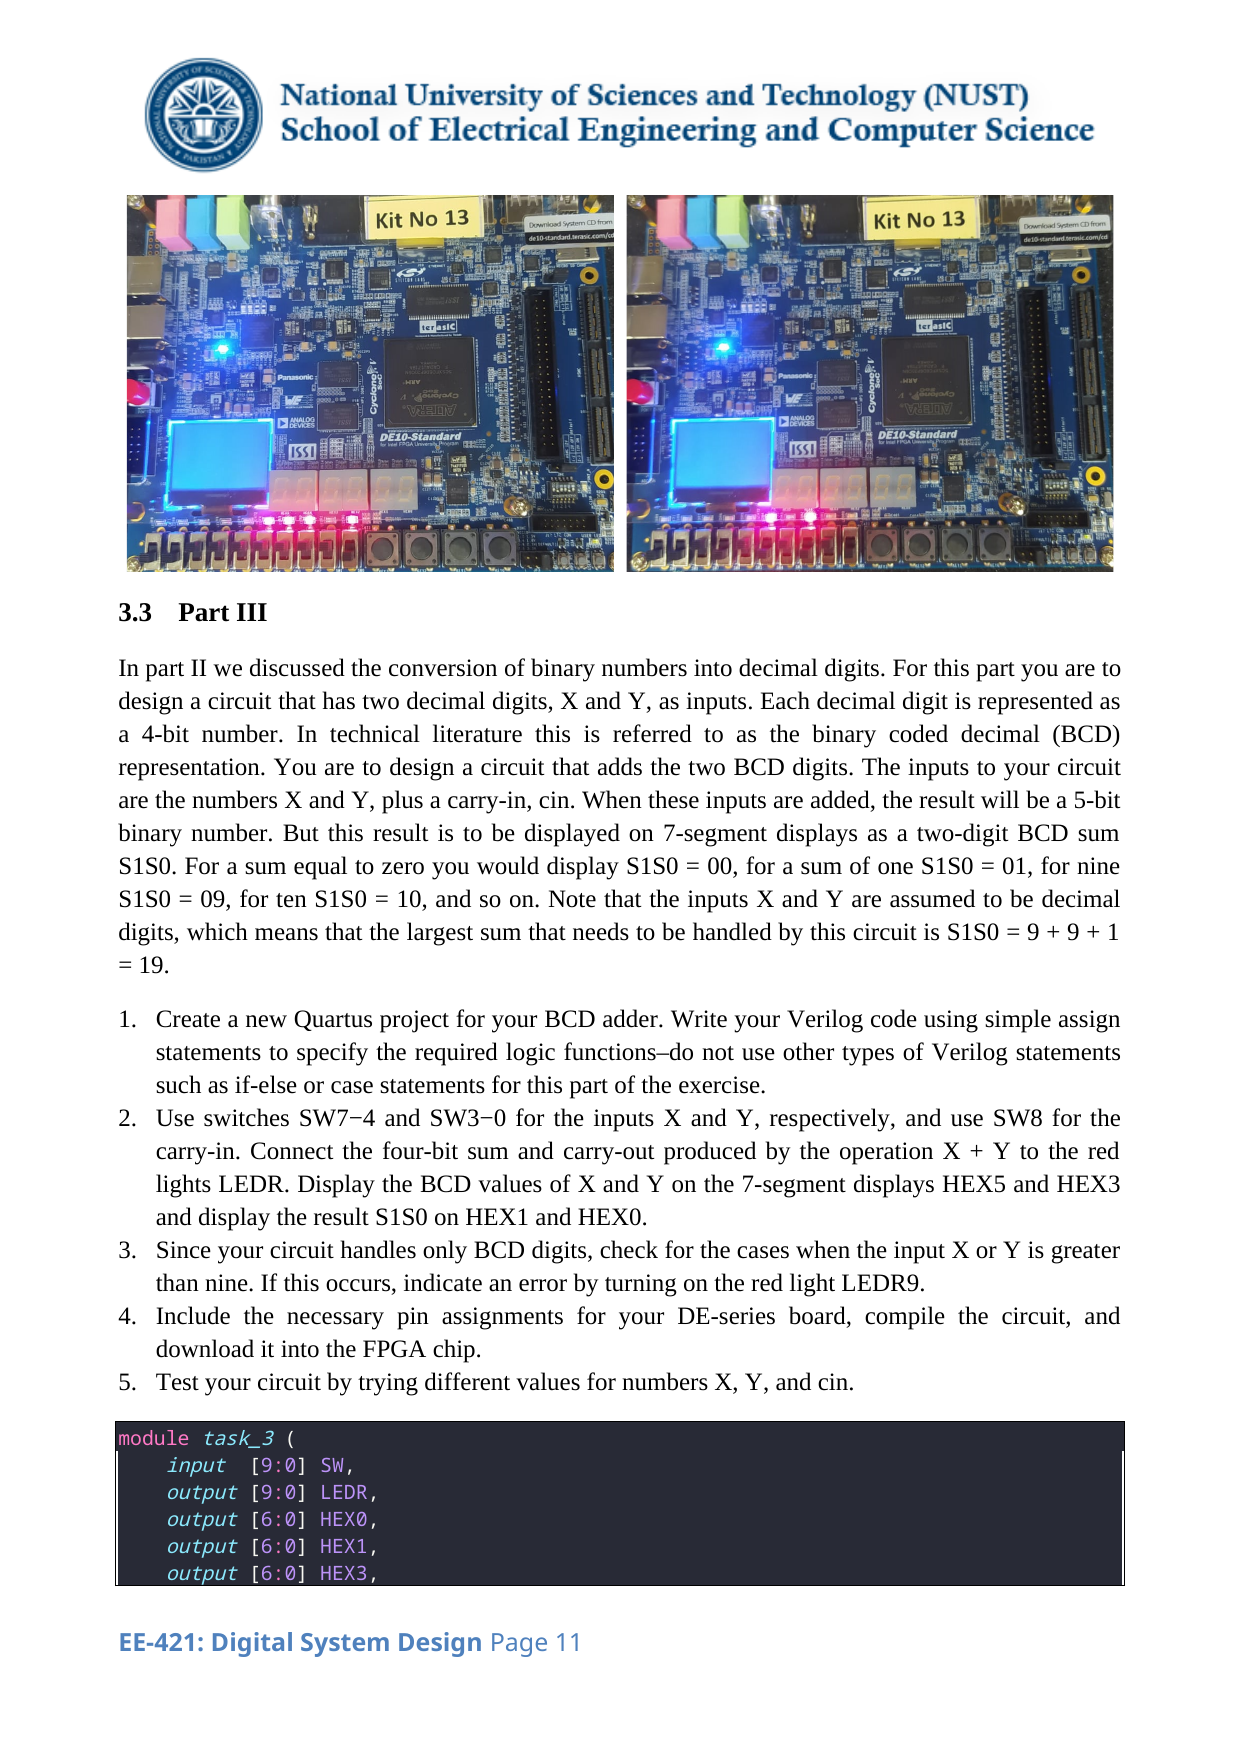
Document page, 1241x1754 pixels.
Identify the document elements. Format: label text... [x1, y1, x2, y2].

picture [132, 52, 1108, 183]
text input [9:0] SW, [118, 1451, 1122, 1478]
picture [626, 195, 1114, 572]
list Include the necessary pin assignments for your DE-series board, compile the circuit, and download it into the FPGA chip. [118, 1301, 1122, 1363]
text output [9:0] LEDR, [118, 1478, 1122, 1505]
list Since your circuit handles only BCD digits, check for the cases when the input X or Y is greater than nine. If this occurs, indicate an error by turning on the red light LEDR9. [118, 1235, 1122, 1297]
text output [6:0] HEX1, [118, 1532, 1122, 1559]
list Test your circuit by trying different values for numbers X, Y, and cin. [118, 1367, 1122, 1396]
picture [126, 195, 614, 572]
list Create a new Quartus project for your BCD adder. Write your Verilog code using simple assign statements to specify the required logic functions–do not use other types of Verilog statements such as if-else or case statements for this part of the exercise. [118, 1004, 1122, 1099]
text output [6:0] HEX0, [118, 1505, 1122, 1532]
text output [6:0] HEX3, [118, 1559, 1122, 1585]
text In part II we discussed the conversion of binary numbers into decimal digits. For this part you are to design a circuit that has two decimal digits, X and Y, as inputs. Each decimal digit is represented as a 4-bit number. In technical literature this is referred to as the binary coded decimal (BCD) representation. You are to design a circuit that adds the two BCD digits. The inputs to your circuit are the numbers X and Y, plus a carry-in, cin. When these inputs are added, the result will be a 5-bit binary number. But this result is to be displayed on 7-segment displays as a two-digit BCD sum S1S0. For a sum equal to zero you would display S1S0 = 00, for a sum of one S1S0 = 01, for nine S1S0 = 09, for ten S1S0 = 10, and so on. Note that the inputs X and Y are assumed to be decimal digits, which means that the largest sum that needs to be handled by this circuit is S1S0 = 9 + 9 + 1 = 19. [118, 653, 1122, 979]
subtitle Part III [118, 597, 1122, 628]
list Use switches SW7−4 and SW3−0 for the inputs X and Y, respectively, and use SW8 for the carry-in. Connect the four-bit sum and carry-out produced by the operation X + Y to the red lights LEDR. Display the BCD values of X and Y on the 7-segment displays HEX5 and HEX3 and display the result S1S0 on HEX1 and HEX0. [118, 1103, 1122, 1231]
text module task_3 ( [116, 1422, 1124, 1451]
